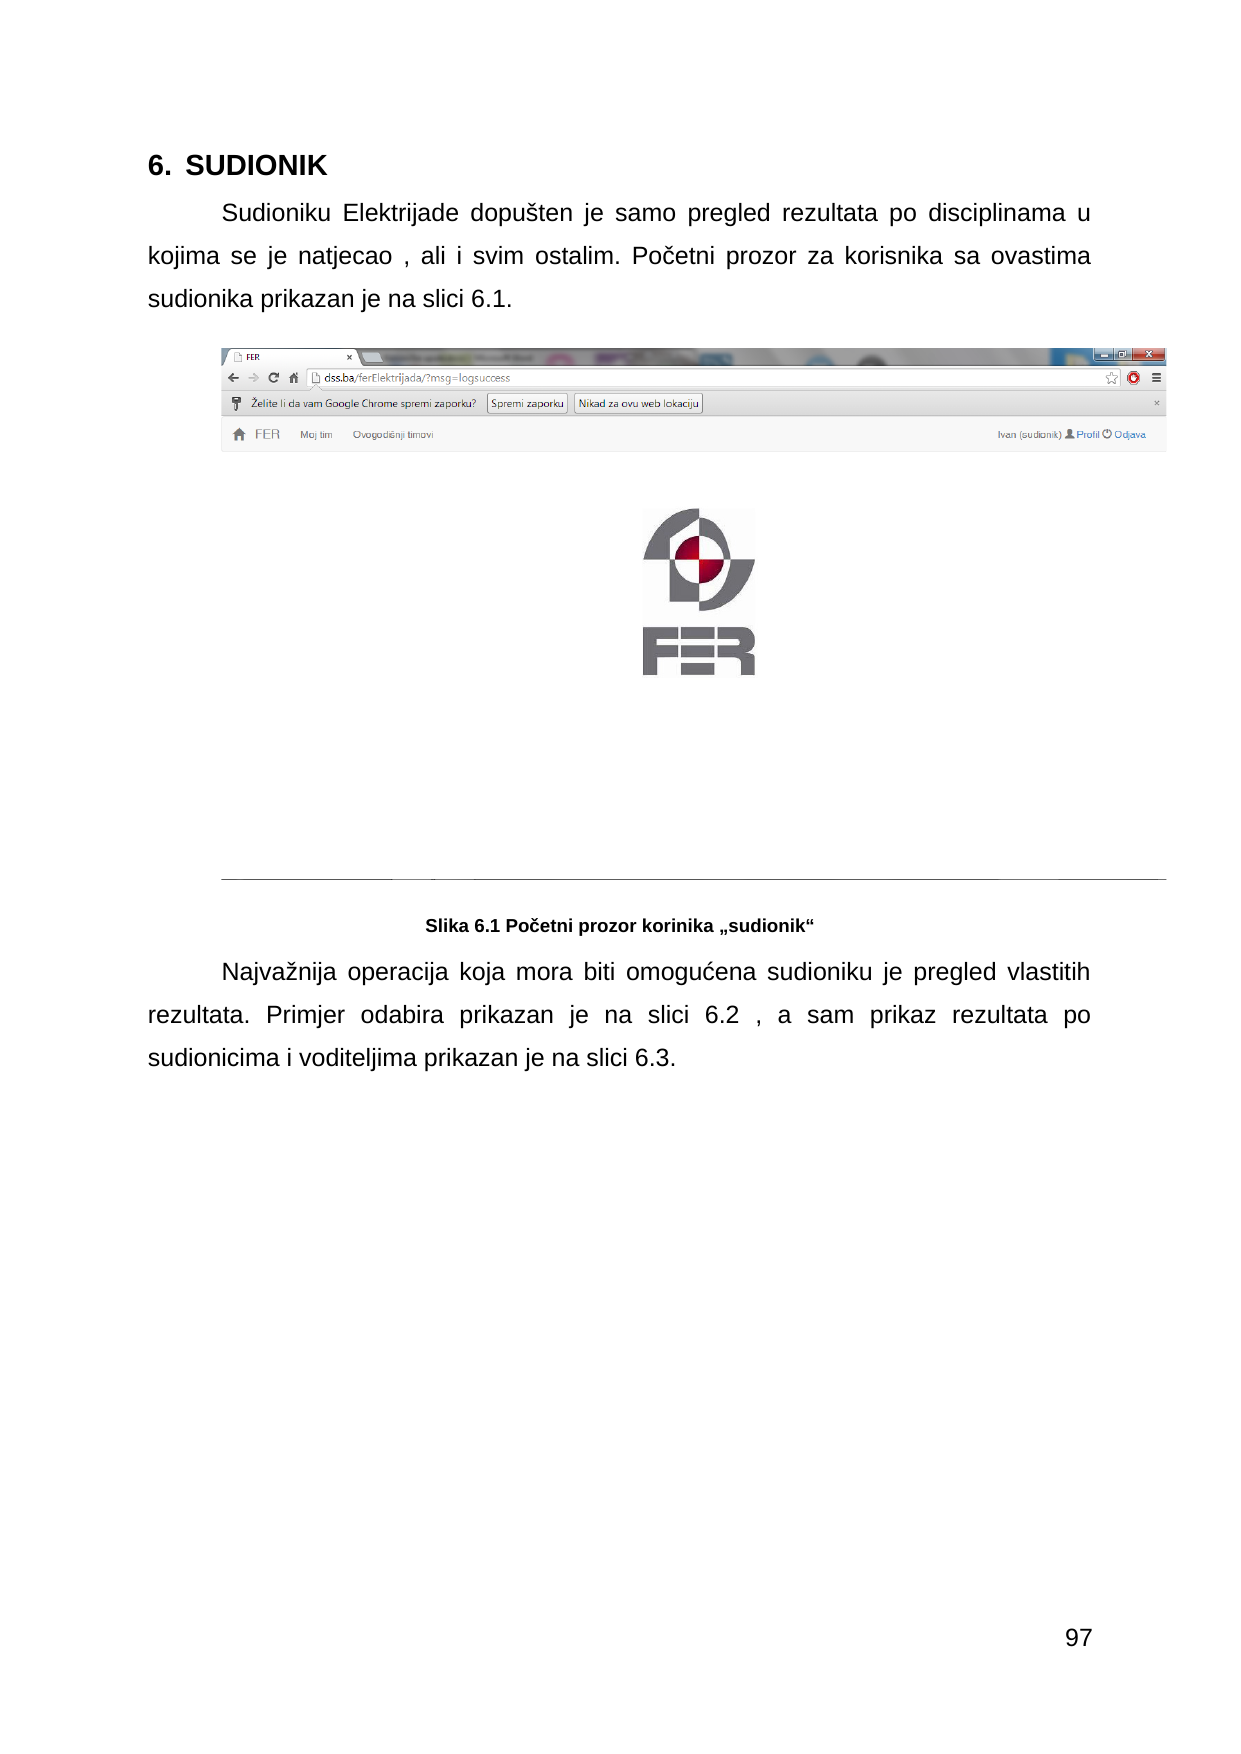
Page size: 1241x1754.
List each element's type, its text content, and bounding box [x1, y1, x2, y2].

picture [221, 348, 1167, 880]
subtitle SUDIONIK [148, 148, 1093, 181]
text Sudioniku Elektrijade dopušten je samo pregled rezultata po disciplinama u kojima se je natjecao , ali i svim ostalim. Početni prozor za korisnika sa ovastima sudionika prikazan je na slici 6.1. [148, 198, 1093, 313]
text Najvažnija operacija koja mora biti omogućena sudioniku je pregled vlastitih rezultata. Primjer odabira prikazan je na slici 6.2 , a sam prikaz rezultata po sudionicima i voditeljima prikazan je na slici 6.3. [148, 957, 1093, 1072]
text Slika 6.1 Početni prozor korinika „sudionik“ [148, 914, 1093, 936]
